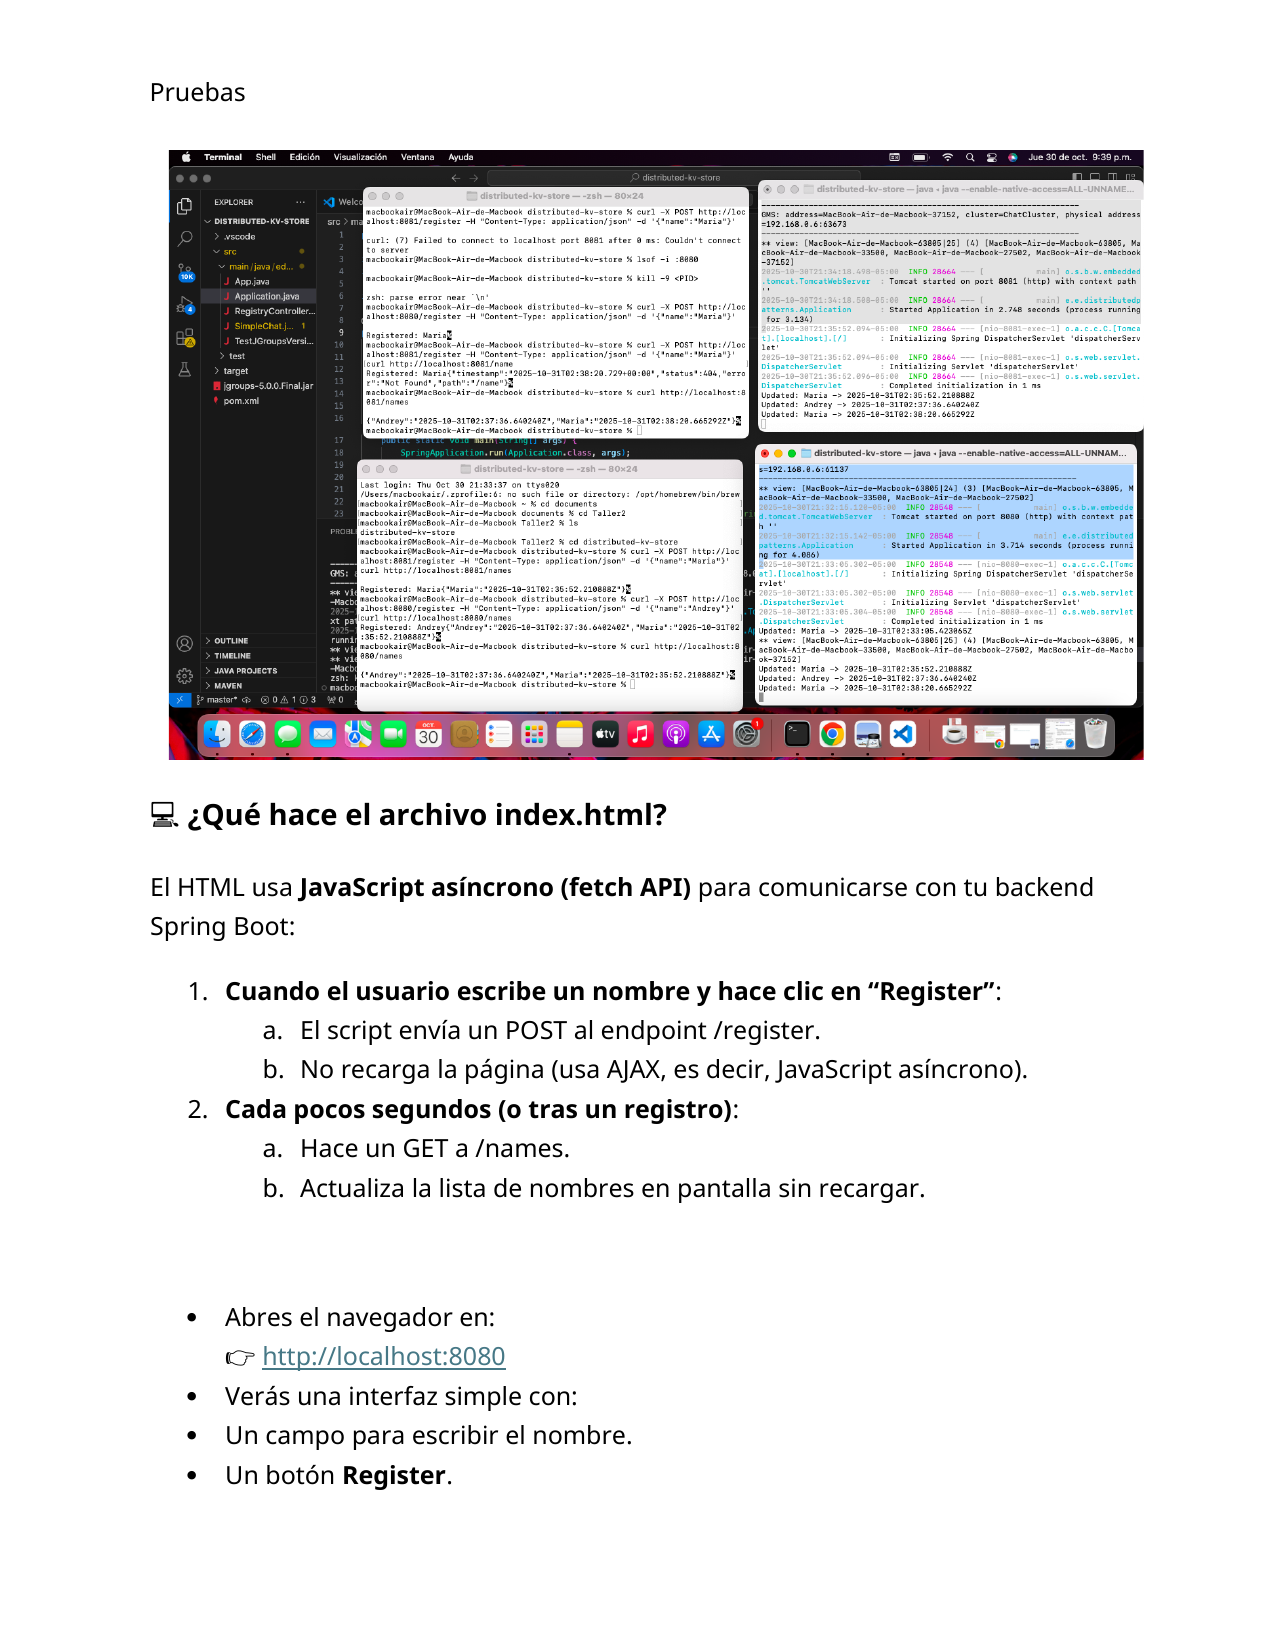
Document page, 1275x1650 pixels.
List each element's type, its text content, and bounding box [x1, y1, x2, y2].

list No recarga la página (usa AJAX, es decir, JavaScript asíncrono). [262, 1052, 1125, 1086]
text El HTML usa JavaScript asíncrono (fetch API) para comunicarse con tu backend Spring Boot: [150, 869, 1125, 943]
subtitle 💻 ¿Qué hace el archivo index.html? [150, 794, 1125, 834]
list El script envía un POST al endpoint /register. [262, 1013, 1125, 1047]
list Actualiza la lista de nombres en pantalla sin recargar. [262, 1171, 1125, 1205]
list Cada pocos segundos (o tras un registro): [187, 1092, 1125, 1126]
list Un campo para escribir el nombre. [187, 1418, 1125, 1452]
list Cuando el usuario escribe un nombre y hace clic en “Register”: [187, 973, 1125, 1007]
list Hace un GET a /names. [262, 1131, 1125, 1165]
list Abres el navegador en: 👉 http://localhost:8080 [187, 1299, 1125, 1373]
list Verás una interfaz simple con: [187, 1378, 1125, 1413]
list Un botón Register. [187, 1457, 1125, 1492]
